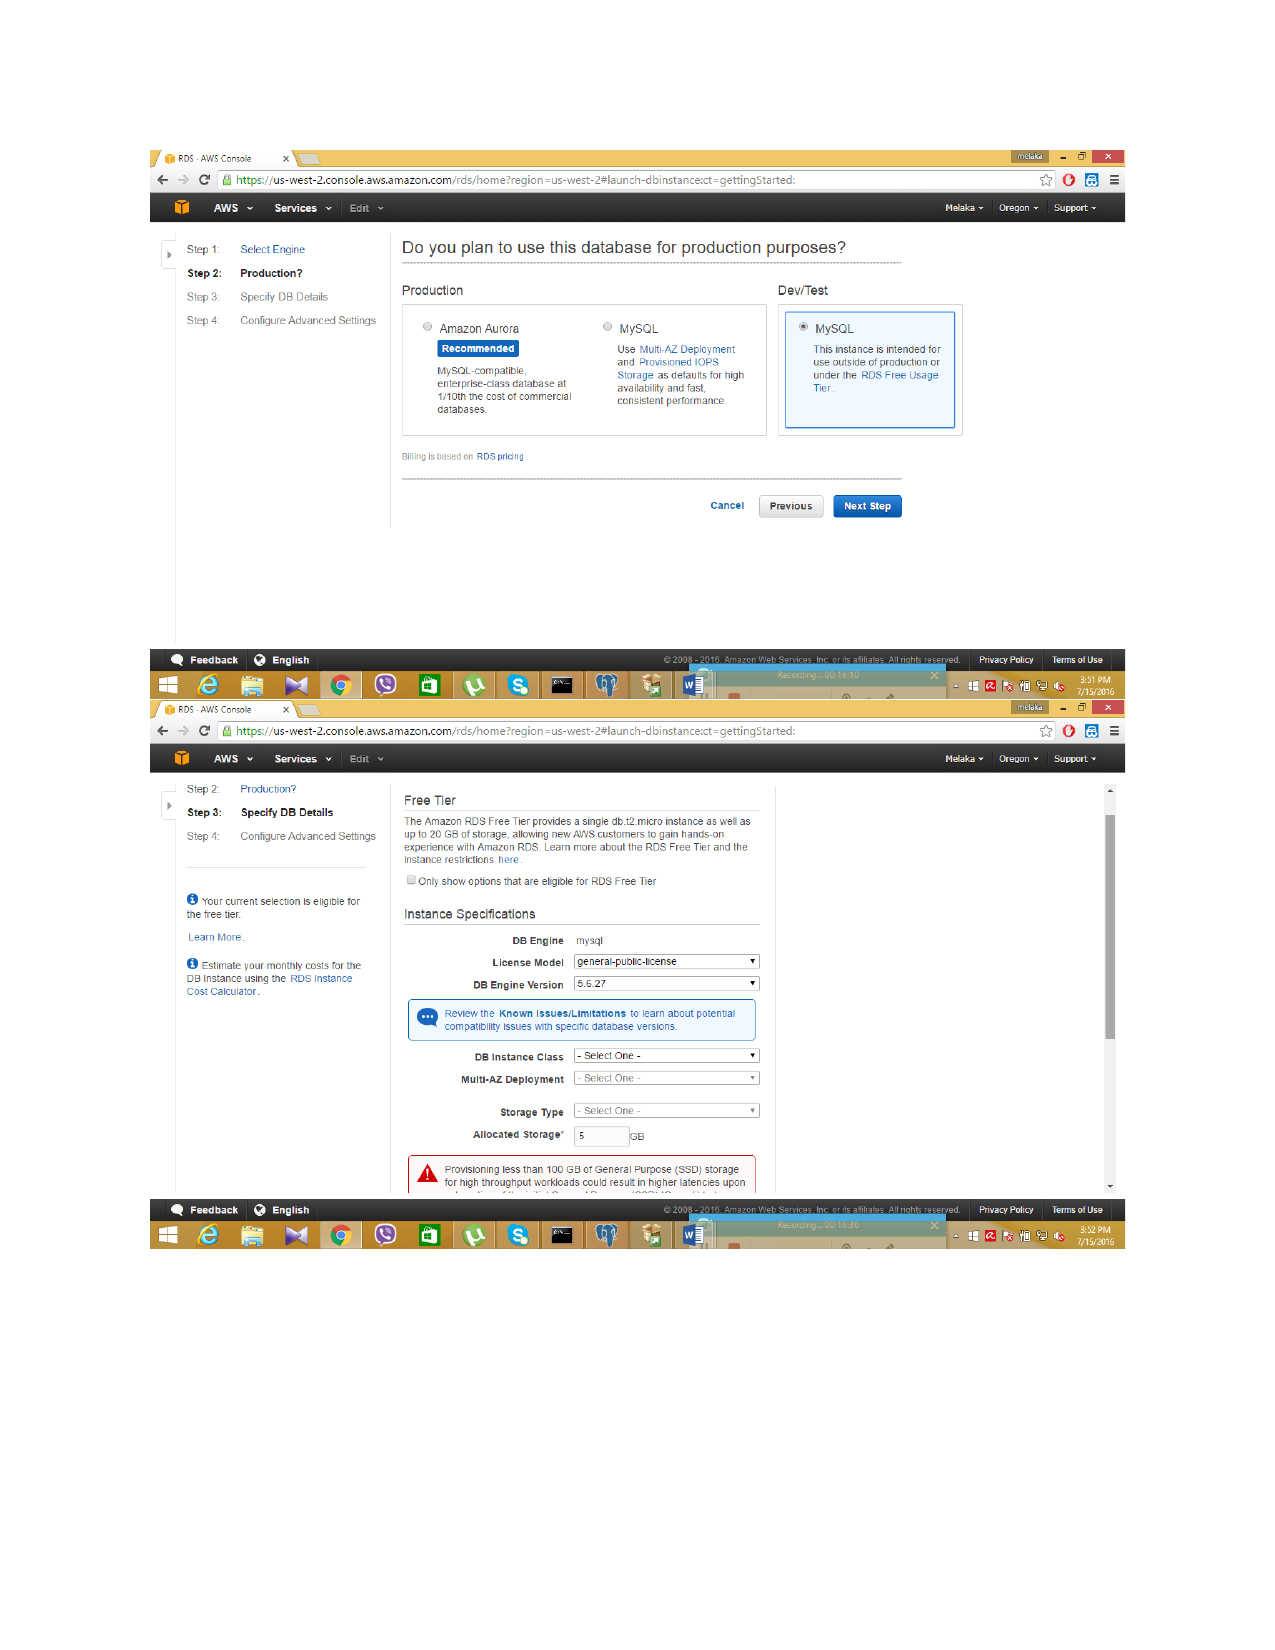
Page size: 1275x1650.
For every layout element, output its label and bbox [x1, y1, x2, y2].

picture [150, 700, 1125, 1249]
picture [150, 150, 1125, 699]
